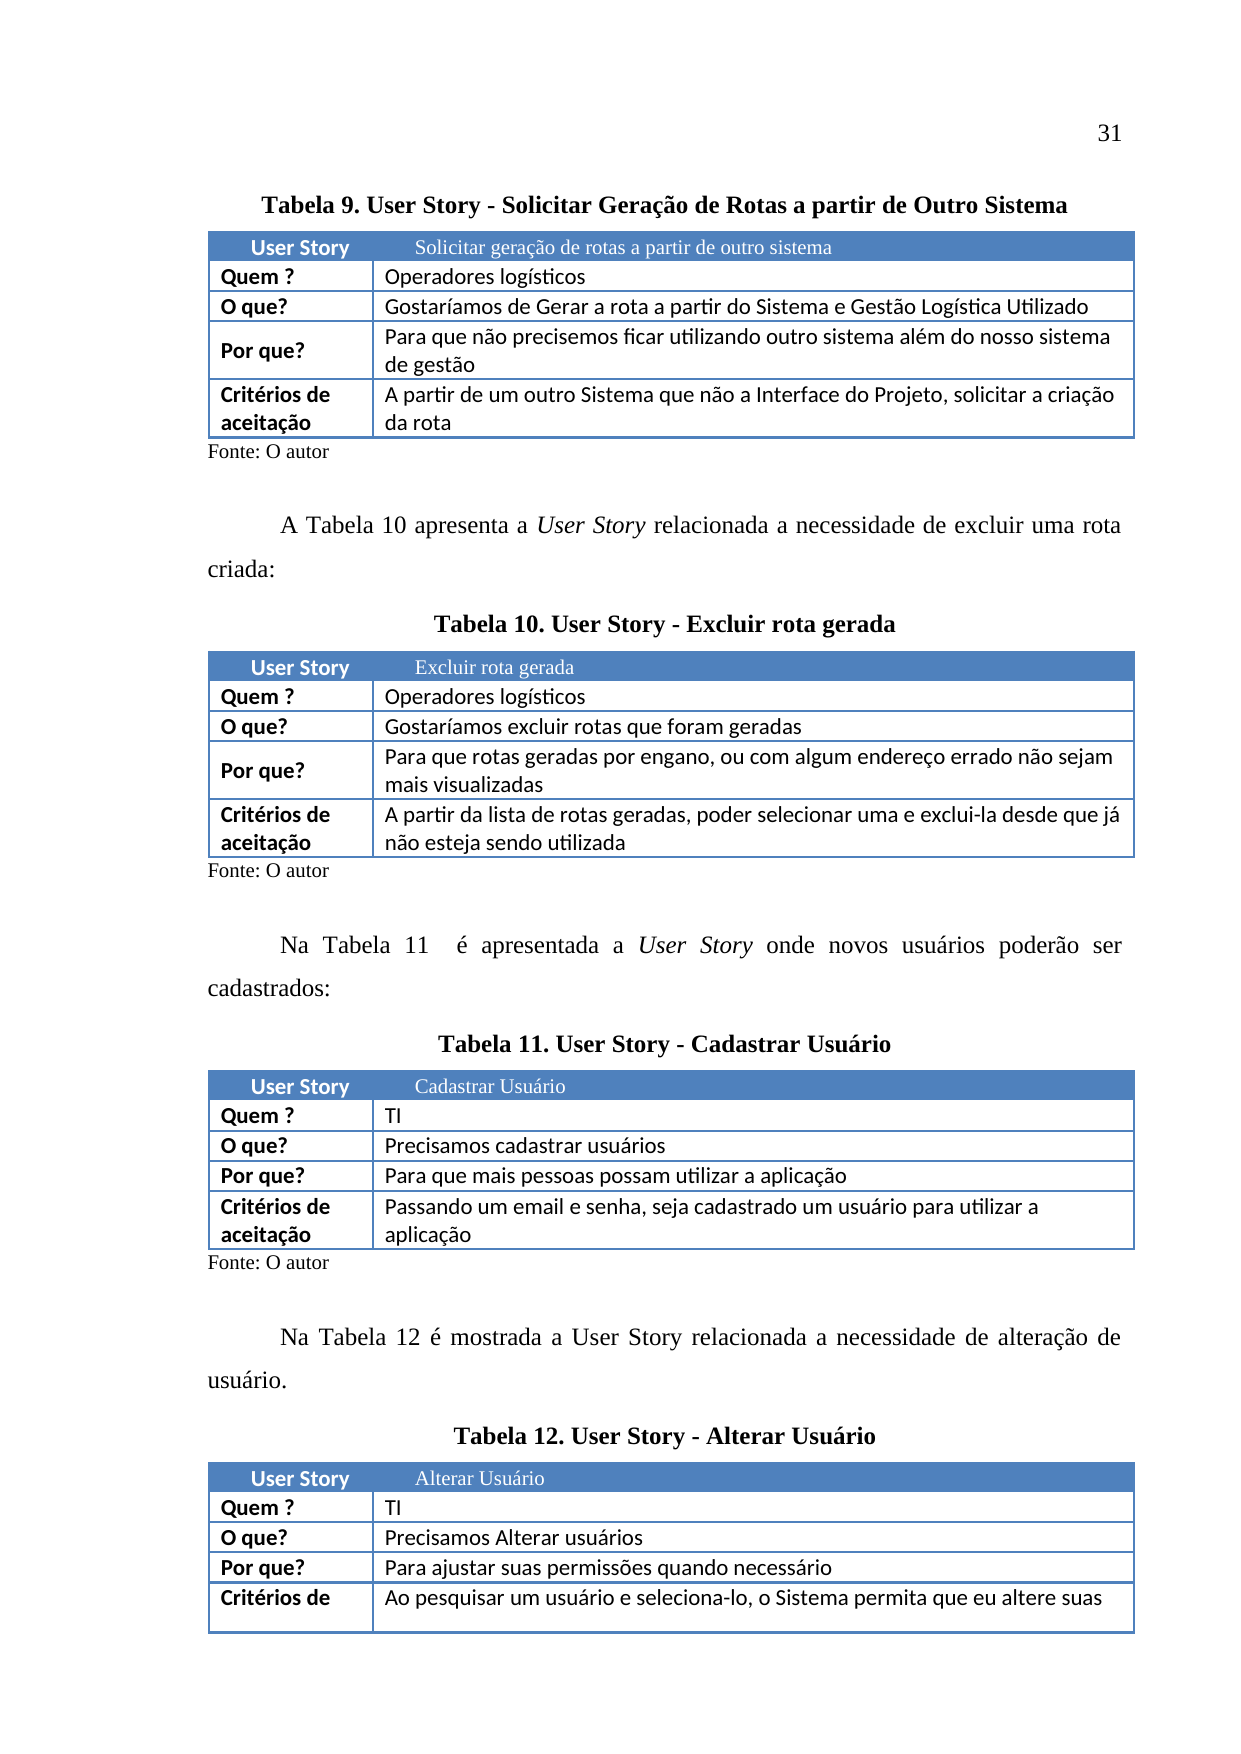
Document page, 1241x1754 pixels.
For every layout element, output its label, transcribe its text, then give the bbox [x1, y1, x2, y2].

table_cell Passando um email e senha, seja cadastrado um usuário para utilizar a aplicação [374, 1192, 1133, 1248]
table_header User Story [210, 653, 372, 681]
table_cell Critérios de aceitação [210, 800, 372, 856]
table_cell Por que? [210, 1553, 372, 1581]
table_header User Story [210, 233, 372, 261]
table_header Solicitar geração de rotas a partir de outro sistema [374, 233, 1133, 261]
table_cell A partir de um outro Sistema que não a Interface do Projeto, solicitar a criação da rota [374, 380, 1133, 436]
text Tabela 11. User Story - Cadastrar Usuário [207, 1029, 1122, 1058]
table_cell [210, 1584, 372, 1631]
text Fonte: O autor [207, 858, 1122, 882]
table_cell Quem ? [210, 1101, 372, 1129]
table_header Excluir rota gerada [374, 653, 1133, 681]
table_cell Gostaríamos excluir rotas que foram geradas [374, 712, 1133, 740]
table_cell O que? [210, 1523, 372, 1551]
text Na Tabela 11 é apresentada a User Story onde novos usuários poderão ser cadastrados: [207, 930, 1122, 1002]
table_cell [374, 1584, 1133, 1631]
table_header User Story [210, 1464, 372, 1492]
table_cell O que? [210, 1132, 372, 1159]
table_cell Quem ? [210, 262, 372, 290]
text Tabela 12. User Story - Alterar Usuário [207, 1421, 1122, 1449]
table_cell Por que? [210, 322, 372, 378]
table_cell Precisamos cadastrar usuários [374, 1132, 1133, 1159]
table_cell Precisamos Alterar usuários [374, 1523, 1133, 1551]
table_cell Para que não precisemos ficar utilizando outro sistema além do nosso sistema de gestão [374, 322, 1133, 378]
table_header User Story [210, 1073, 372, 1100]
text Na Tabela 12 é mostrada a User Story relacionada a necessidade de alteração de usuário. [207, 1322, 1122, 1394]
table_cell Quem ? [210, 682, 372, 710]
table_cell Quem ? [210, 1493, 372, 1521]
table_cell O que? [210, 712, 372, 740]
table_cell Operadores logísticos [374, 262, 1133, 290]
table_cell Critérios de aceitação [210, 380, 372, 436]
table_cell Gostaríamos de Gerar a rota a partir do Sistema e Gestão Logística Utilizado [374, 292, 1133, 320]
text Tabela 10. User Story - Excluir rota gerada [207, 609, 1122, 638]
table_cell Operadores logísticos [374, 682, 1133, 710]
text Tabela 9. User Story - Solicitar Geração de Rotas a partir de Outro Sistema [207, 190, 1122, 218]
table_header Alterar Usuário [374, 1464, 1133, 1492]
table_cell Para ajustar suas permissões quando necessário [374, 1553, 1133, 1581]
text Fonte: O autor [207, 438, 1122, 463]
table_cell O que? [210, 292, 372, 320]
table_cell TI [374, 1493, 1133, 1521]
table_header Cadastrar Usuário [374, 1073, 1133, 1100]
table_cell TI [374, 1101, 1133, 1129]
table_cell Por que? [210, 742, 372, 798]
table_cell Para que rotas geradas por engano, ou com algum endereço errado não sejam mais visualizadas [374, 742, 1133, 798]
table_cell A partir da lista de rotas geradas, poder selecionar uma e exclui-la desde que já não esteja sendo utilizada [374, 800, 1133, 856]
table_cell Critérios de aceitação [210, 1192, 372, 1248]
text Fonte: O autor [207, 1250, 1122, 1274]
text A Tabela 10 apresenta a User Story relacionada a necessidade de excluir uma rota criada: [207, 511, 1122, 582]
table_cell Por que? [210, 1162, 372, 1190]
table_cell Para que mais pessoas possam utilizar a aplicação [374, 1162, 1133, 1190]
